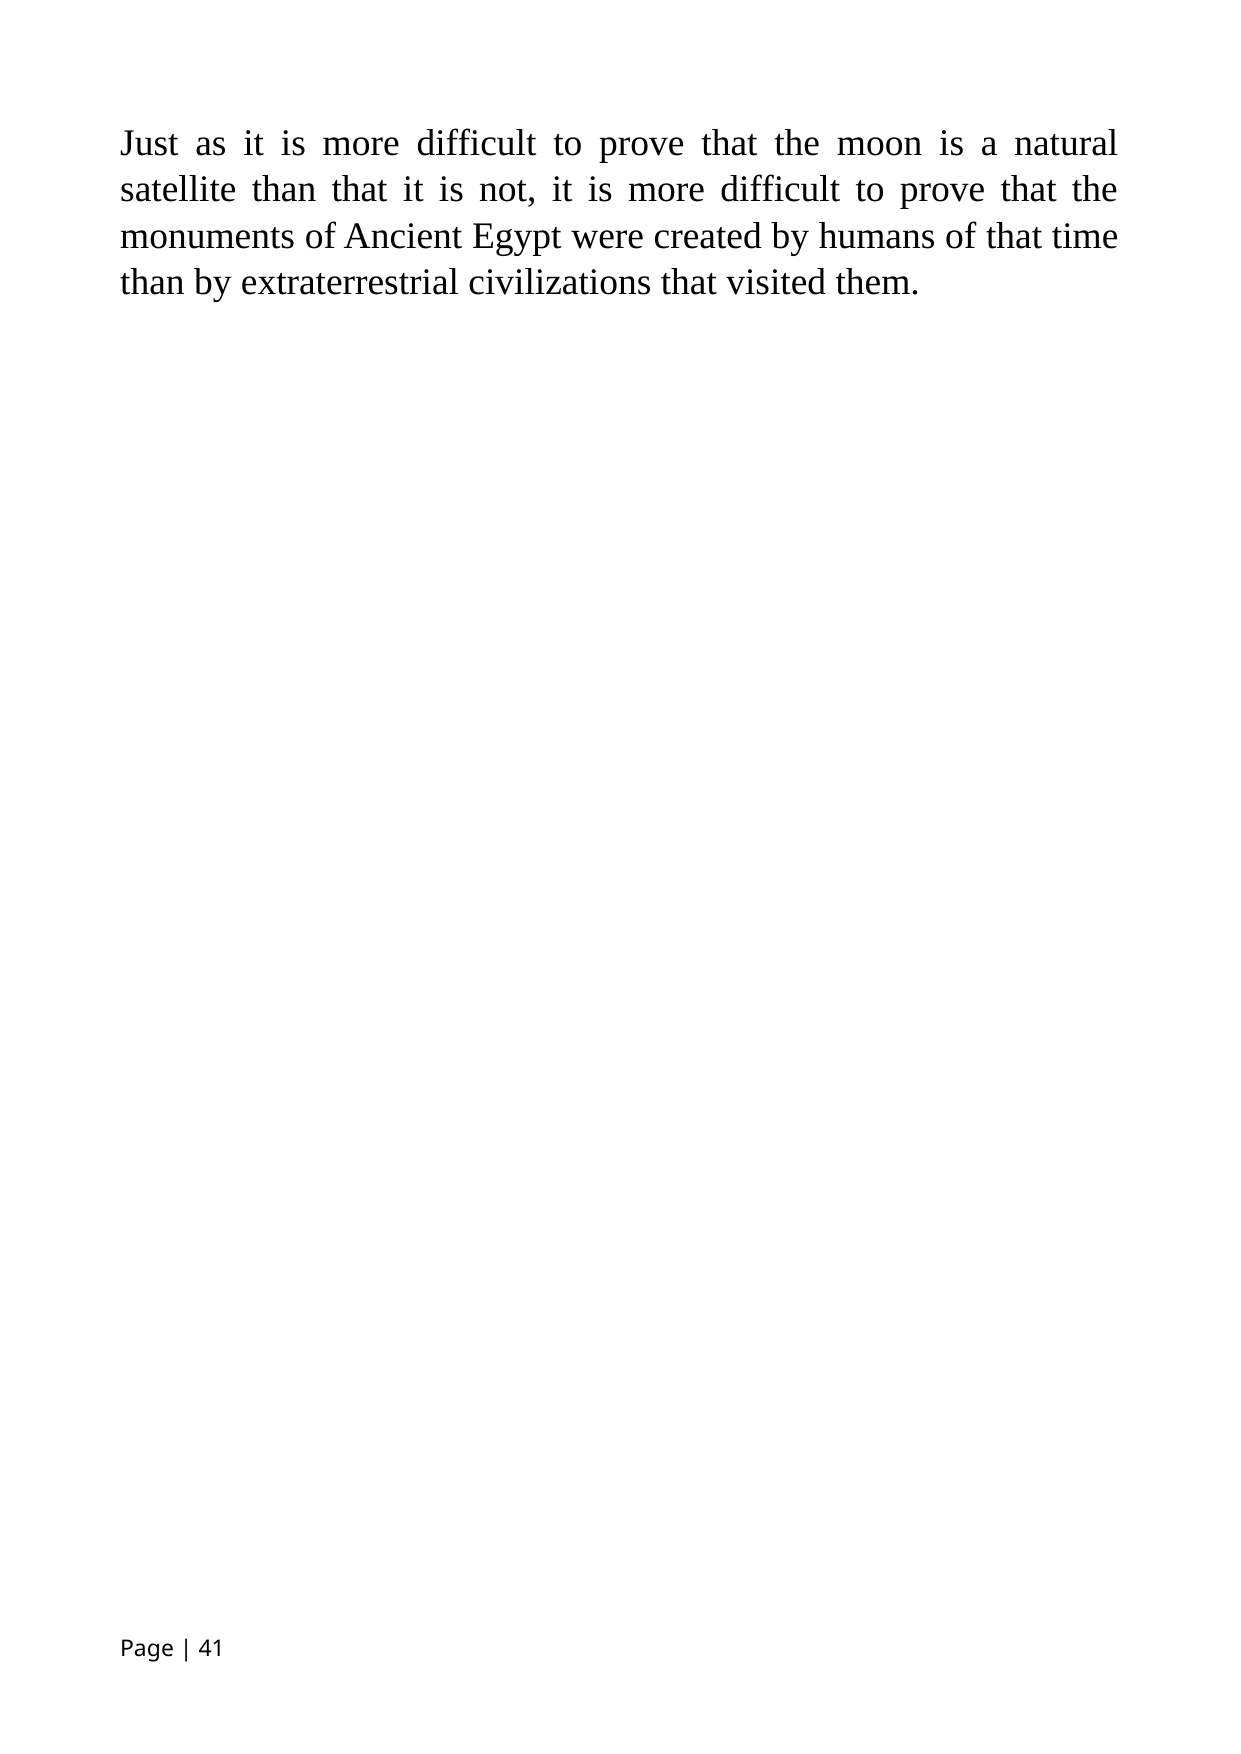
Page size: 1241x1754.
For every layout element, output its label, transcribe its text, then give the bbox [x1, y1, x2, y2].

text Just as it is more difficult to prove that the moon is a natural satellite than that it is not, it is more difficult to prove that the monuments of Ancient Egypt were created by humans of that time than by extraterrestrial civilizations that visited them. [120, 120, 1120, 303]
